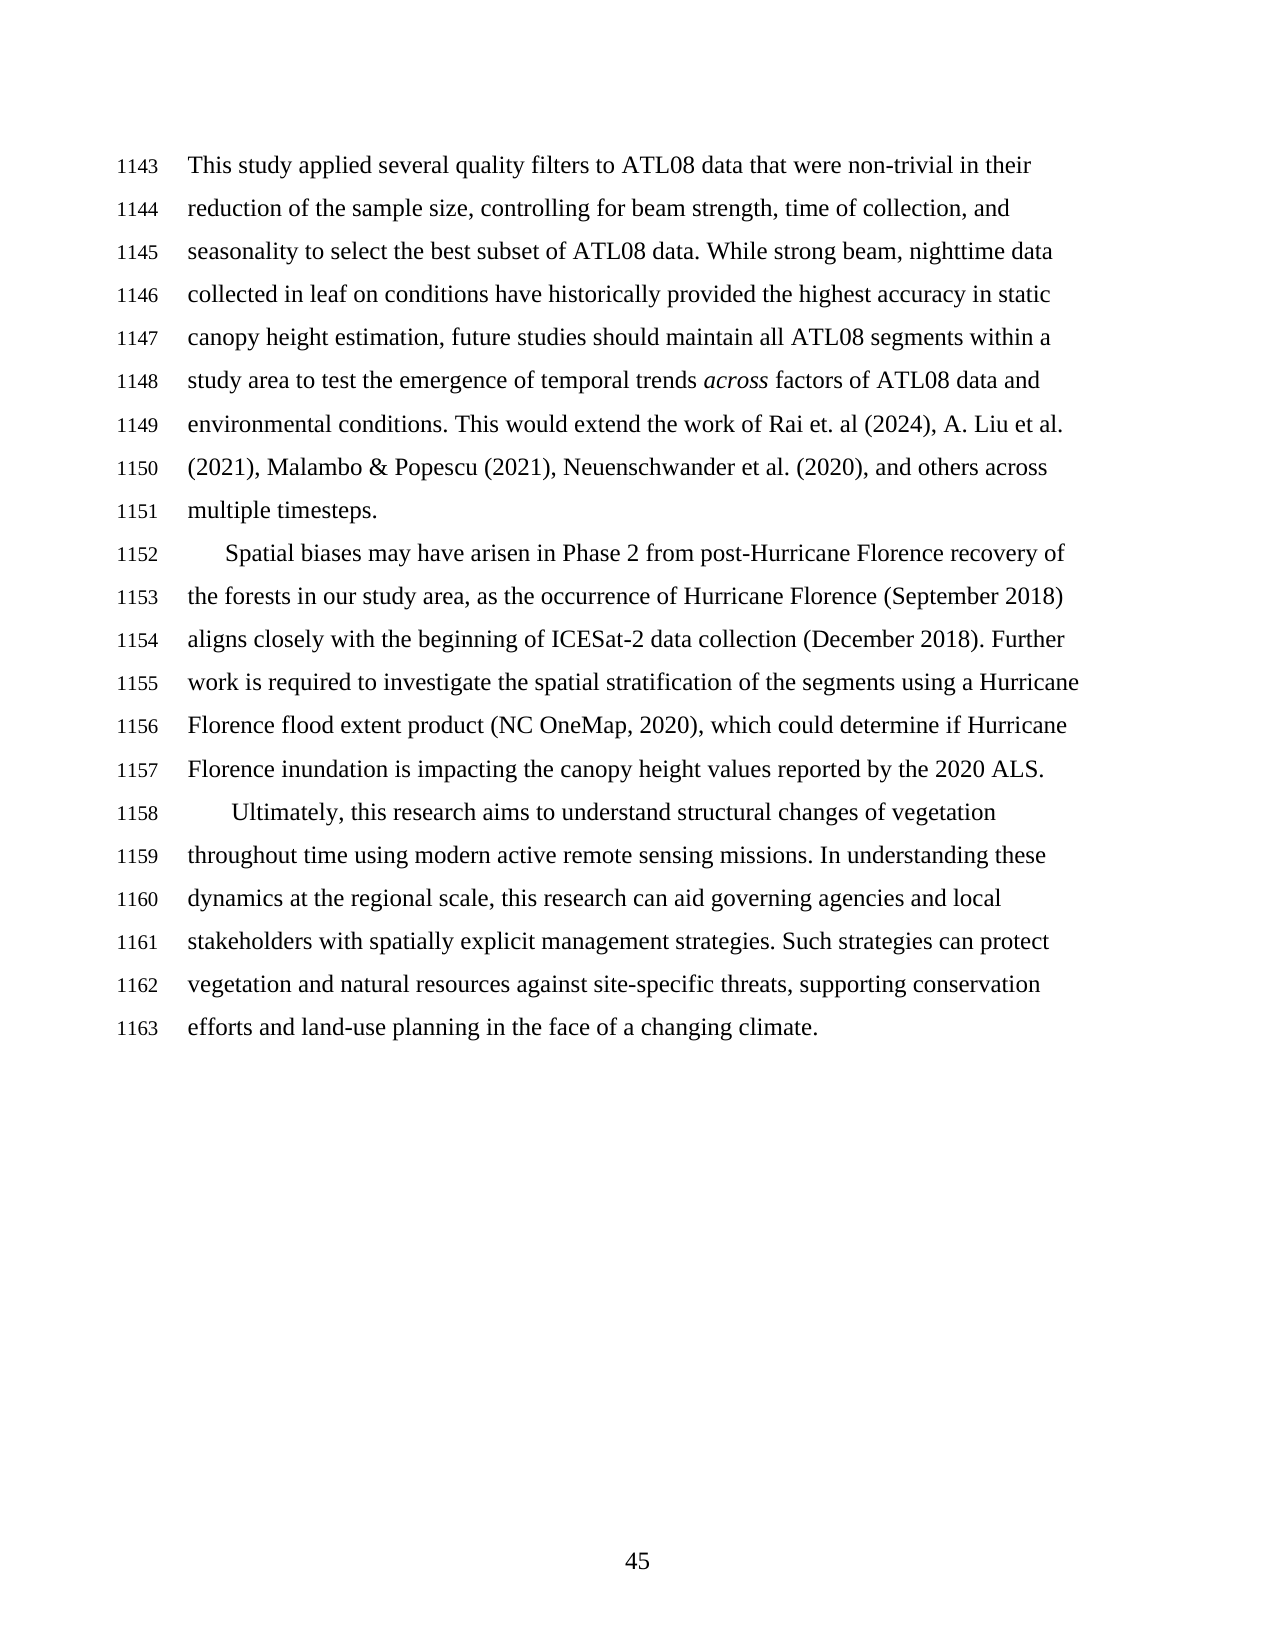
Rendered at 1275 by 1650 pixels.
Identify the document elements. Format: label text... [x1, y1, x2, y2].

text Ultimately, this research aims to understand structural changes of vegetation throughout time using modern active remote sensing missions. In understanding these dynamics at the regional scale, this research can aid governing agencies and local stakeholders with spatially explicit management strategies. Such strategies can protect vegetation and natural resources against site-specific threats, supporting conservation efforts and land-use planning in the face of a changing climate. [187, 797, 1087, 1041]
text Spatial biases may have arisen in Phase 2 from post-Hurricane Florence recovery of the forests in our study area, as the occurrence of Hurricane Florence (September 2018) aligns closely with the beginning of ICESat-2 data collection (December 2018). Further work is required to investigate the spatial stratification of the segments using a Hurricane Florence flood extent product (NC OneMap, 2020), which could determine if Hurricane Florence inundation is impacting the canopy height values reported by the 2020 ALS. [187, 538, 1087, 782]
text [187, 150, 1087, 524]
